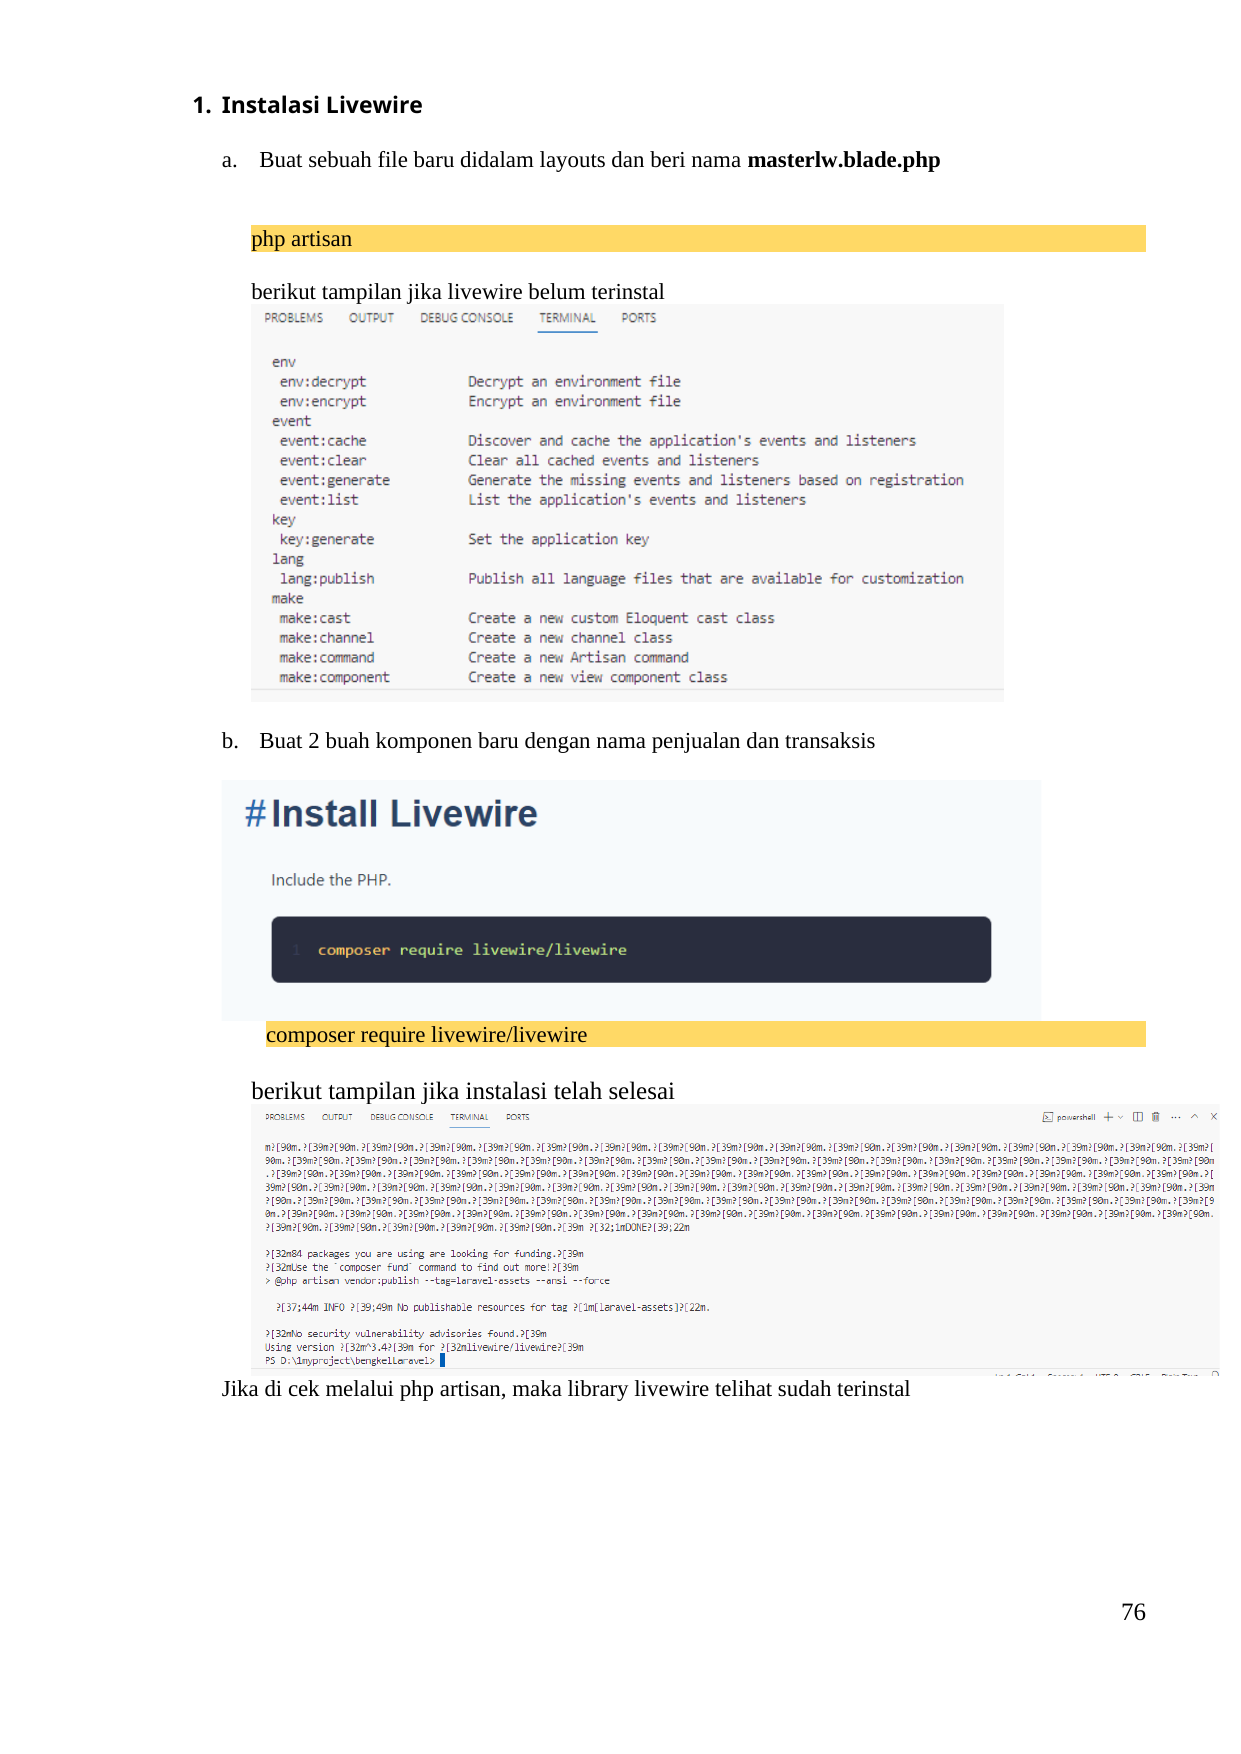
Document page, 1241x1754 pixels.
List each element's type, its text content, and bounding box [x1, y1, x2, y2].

text composer require livewire/livewire [266, 1021, 1146, 1047]
picture [221, 780, 1042, 1021]
list Buat 2 buah komponen baru dengan nama penjualan dan transaksis [222, 727, 1146, 754]
text berikut tampilan jika livewire belum terinstal [251, 278, 1146, 304]
picture [251, 1104, 1220, 1376]
text berikut tampilan jika instalasi telah selesai [251, 1076, 1146, 1104]
picture [251, 304, 1004, 702]
text Jika di cek melalui php artisan, maka library livewire telihat sudah terinstal [222, 1375, 1146, 1401]
subtitle Instalasi Livewire [192, 89, 1146, 120]
list Buat sebuah file baru didalam layouts dan beri nama masterlw.blade.php [222, 146, 1146, 173]
text php artisan [251, 225, 1146, 252]
